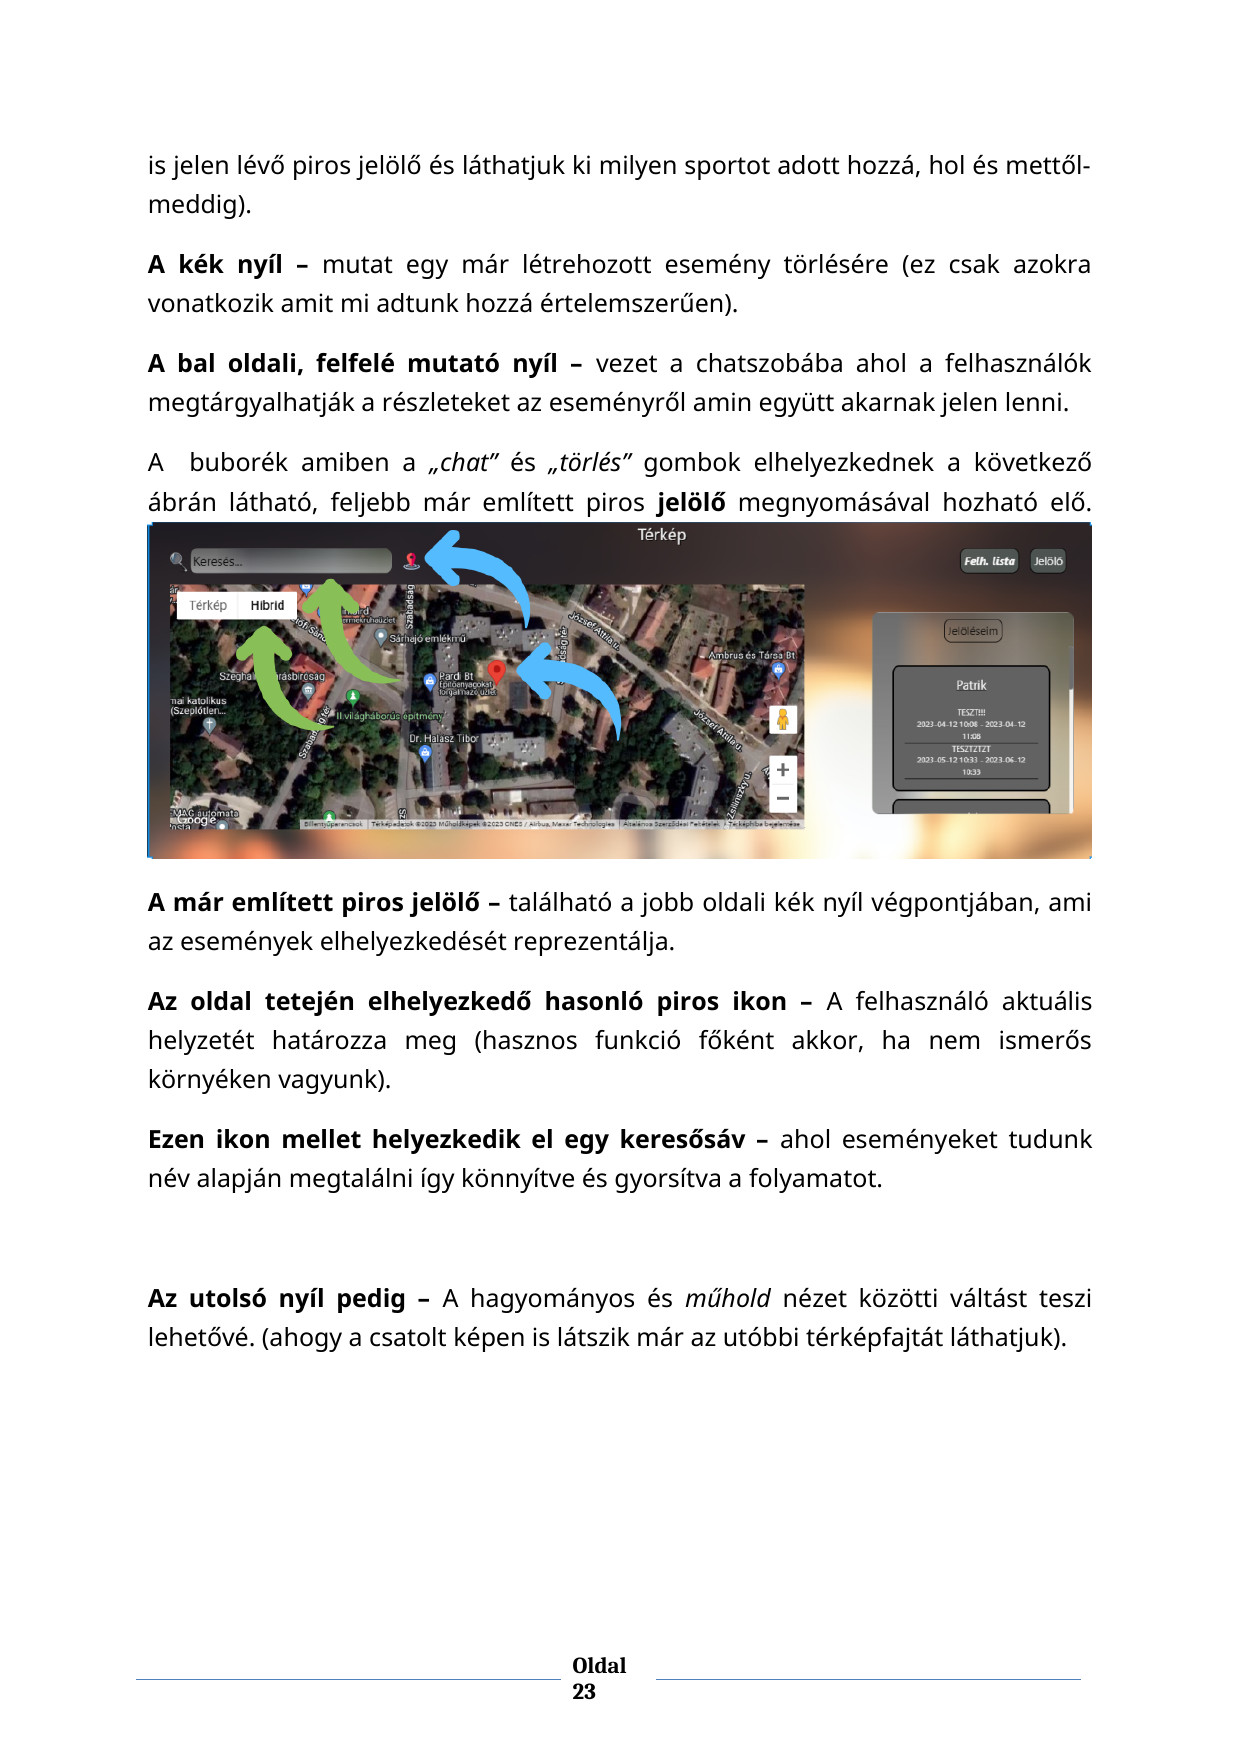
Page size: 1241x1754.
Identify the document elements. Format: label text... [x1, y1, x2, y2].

text Az utolsó nyíl pedig – A hagyományos és műhold nézet közötti váltást teszi lehetővé. (ahogy a csatolt képen is látszik már az utóbbi térképfajtát láthatjuk). [148, 1281, 1093, 1354]
text Az oldal tetején elhelyezkedő hasonló piros ikon – A felhasználó aktuális helyzetét határozza meg (hasznos funkció főként akkor, ha nem ismerős környéken vagyunk). [148, 983, 1093, 1096]
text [148, 148, 1093, 221]
text Ezen ikon mellet helyezkedik el egy keresősáv – ahol eseményeket tudunk név alapján megtalálni így könnyítve és gyorsítva a folyamatot. [148, 1122, 1093, 1195]
picture [147, 522, 1092, 859]
text A már említett piros jelölő – található a jobb oldali kék nyíl végpontjában, ami az események elhelyezkedését reprezentálja. [148, 884, 1093, 957]
text A bal oldali, felfelé mutató nyíl – vezet a chatszobába ahol a felhasználók megtárgyalhatják a részleteket az eseményről amin együtt akarnak jelen lenni. [148, 346, 1093, 419]
text A kék nyíl – mutat egy már létrehozott esemény törlésére (ez csak azokra vonatkozik amit mi adtunk hozzá értelemszerűen). [148, 247, 1093, 320]
